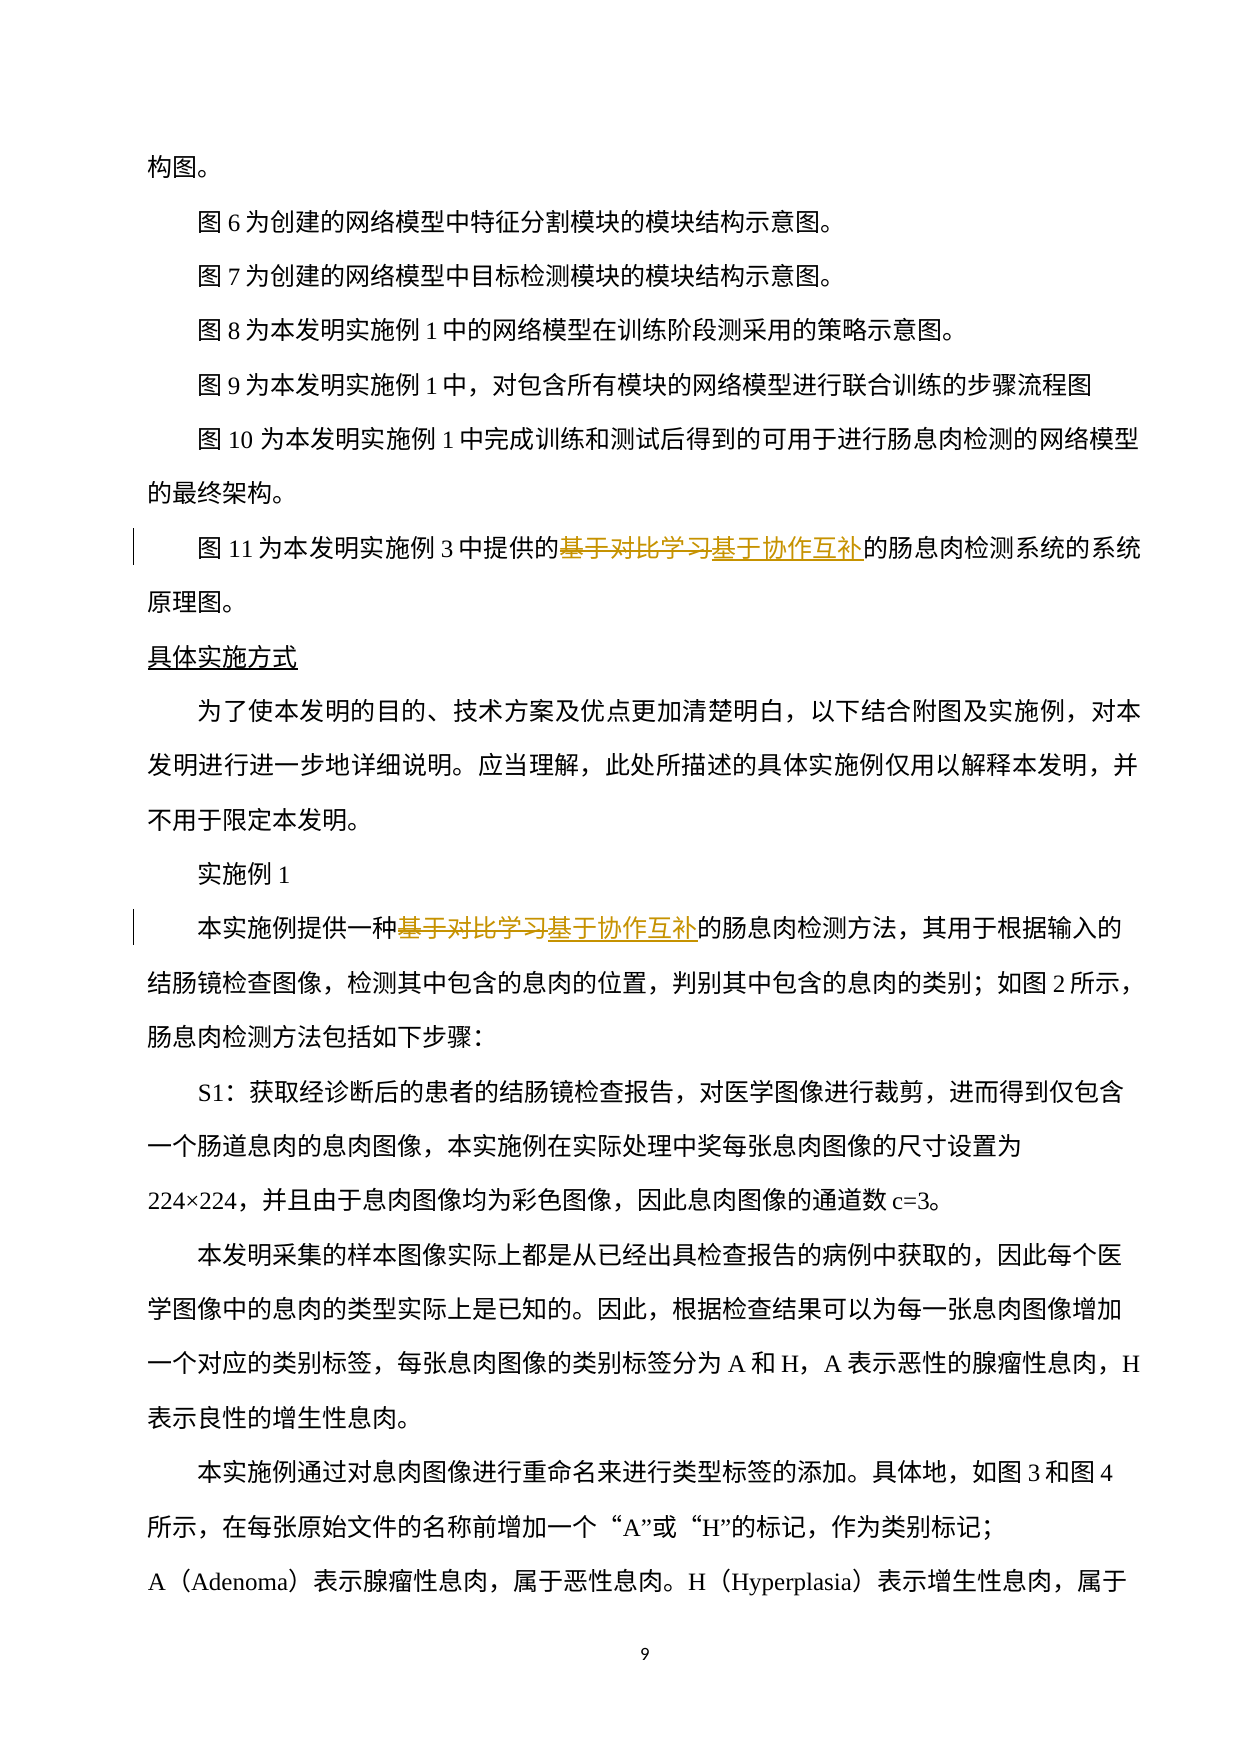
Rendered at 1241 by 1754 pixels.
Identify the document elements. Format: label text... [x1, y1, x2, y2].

text S1：获取经诊断后的患者的结肠镜检查报告，对医学图像进行裁剪，进而得到仅包含一个肠道息肉的息肉图像，本实施例在实际处理中奖每张息肉图像的尺寸设置为224×224，并且由于息肉图像均为彩色图像，因此息肉图像的通道数c=3。 [148, 1072, 1142, 1217]
text 图8为本发明实施例1中的网络模型在训练阶段测采用的策略示意图。 [148, 311, 1142, 347]
text 具体实施方式 [148, 637, 1142, 673]
text 本实施例提供一种的肠息肉检测方法，其用于根据输入的结肠镜检查图像，检测其中包含的息肉的位置，判别其中包含的息肉的类别；如图2所示，肠息肉检测方法包括如下步骤： [148, 909, 1142, 1054]
text 图7为创建的网络模型中目标检测模块的模块结构示意图。 [148, 256, 1142, 293]
text 图9为本发明实施例1中，对包含所有模块的网络模型进行联合训练的步骤流程图 [148, 365, 1142, 401]
text 实施例1 [148, 854, 1142, 891]
text 图6为创建的网络模型中特征分割模块的模块结构示意图。 [148, 202, 1142, 238]
text 图11为本发明实施例3中提供的的肠息肉检测系统的系统原理图。 [148, 528, 1142, 619]
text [148, 148, 1142, 184]
text 本发明采集的样本图像实际上都是从已经出具检查报告的病例中获取的，因此每个医学图像中的息肉的类型实际上是已知的。因此，根据检查结果可以为每一张息肉图像增加一个对应的类别标签，每张息肉图像的类别标签分为A和H，A表示恶性的腺瘤性息肉，H表示良性的增生性息肉。 [148, 1235, 1142, 1434]
text 为了使本发明的目的、技术方案及优点更加清楚明白，以下结合附图及实施例，对本发明进行进一步地详细说明。应当理解，此处所描述的具体实施例仅用以解释本发明，并不用于限定本发明。 [148, 691, 1142, 836]
text 图10 为本发明实施例1中完成训练和测试后得到的可用于进行肠息肉检测的网络模型的最终架构。 [148, 419, 1142, 510]
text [148, 1453, 1142, 1598]
